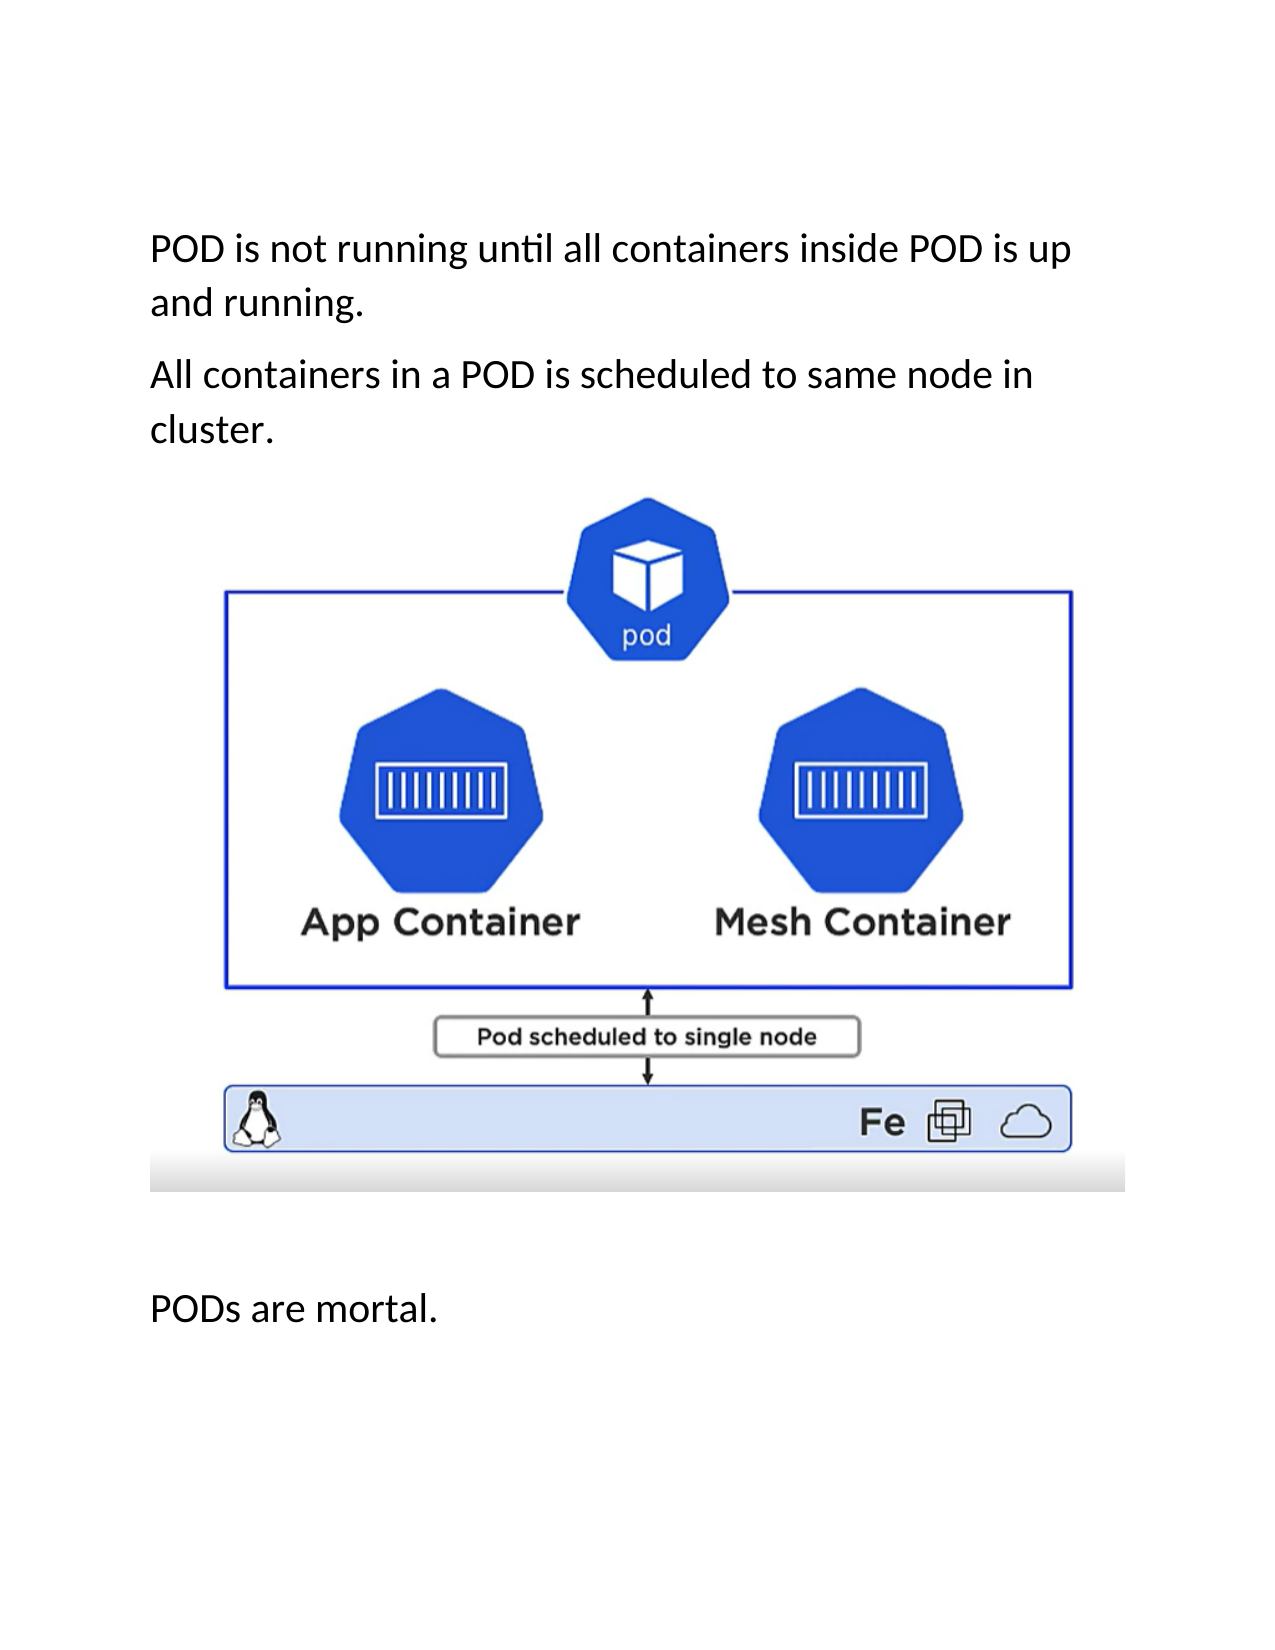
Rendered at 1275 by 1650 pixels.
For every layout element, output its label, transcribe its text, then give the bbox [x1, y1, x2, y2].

text POD is not running until all containers inside POD is up and running. [150, 222, 1125, 327]
text All containers in a POD is scheduled to same node in cluster. [150, 348, 1125, 454]
text PODs are mortal. [150, 1282, 1125, 1333]
picture [150, 474, 1125, 1192]
